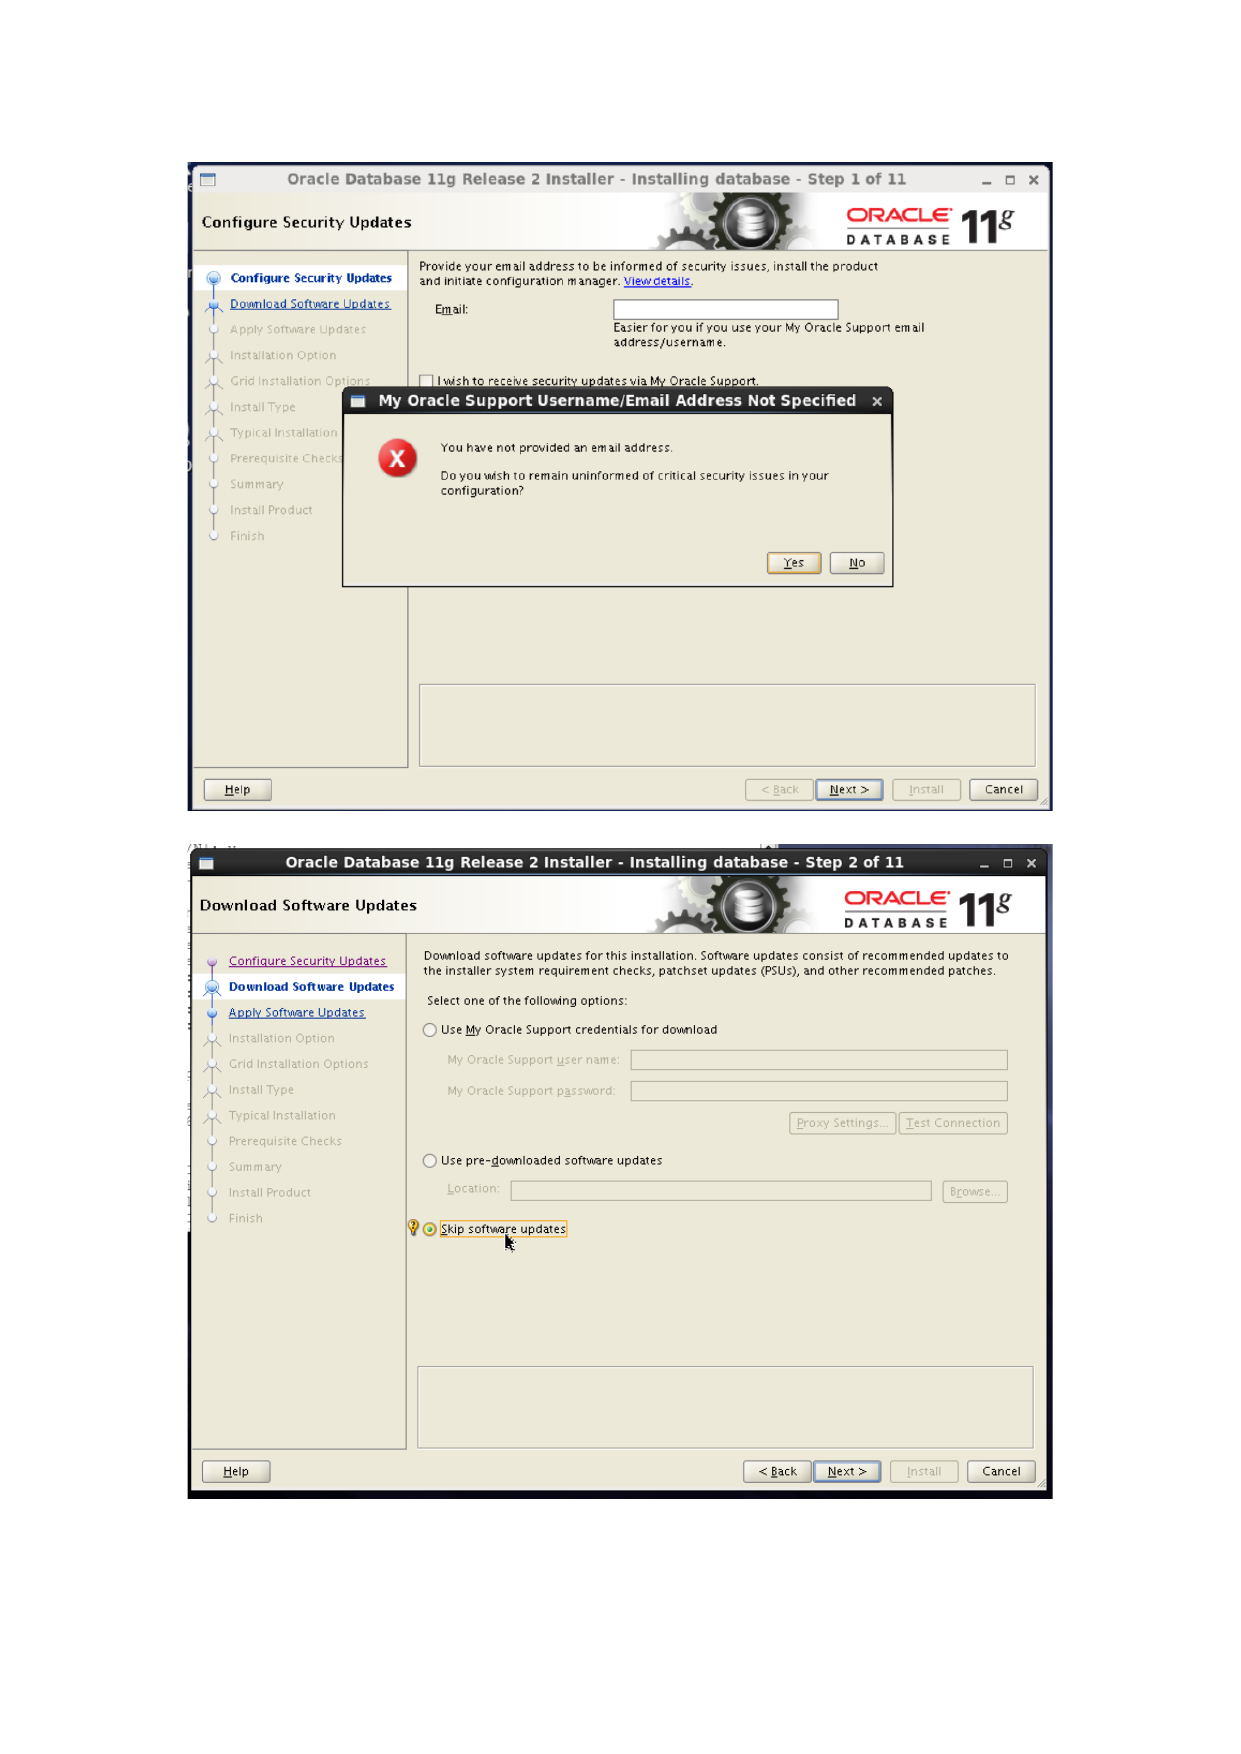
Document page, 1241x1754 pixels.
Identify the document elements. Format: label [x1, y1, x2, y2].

picture [187, 162, 1053, 811]
picture [187, 844, 1053, 1499]
